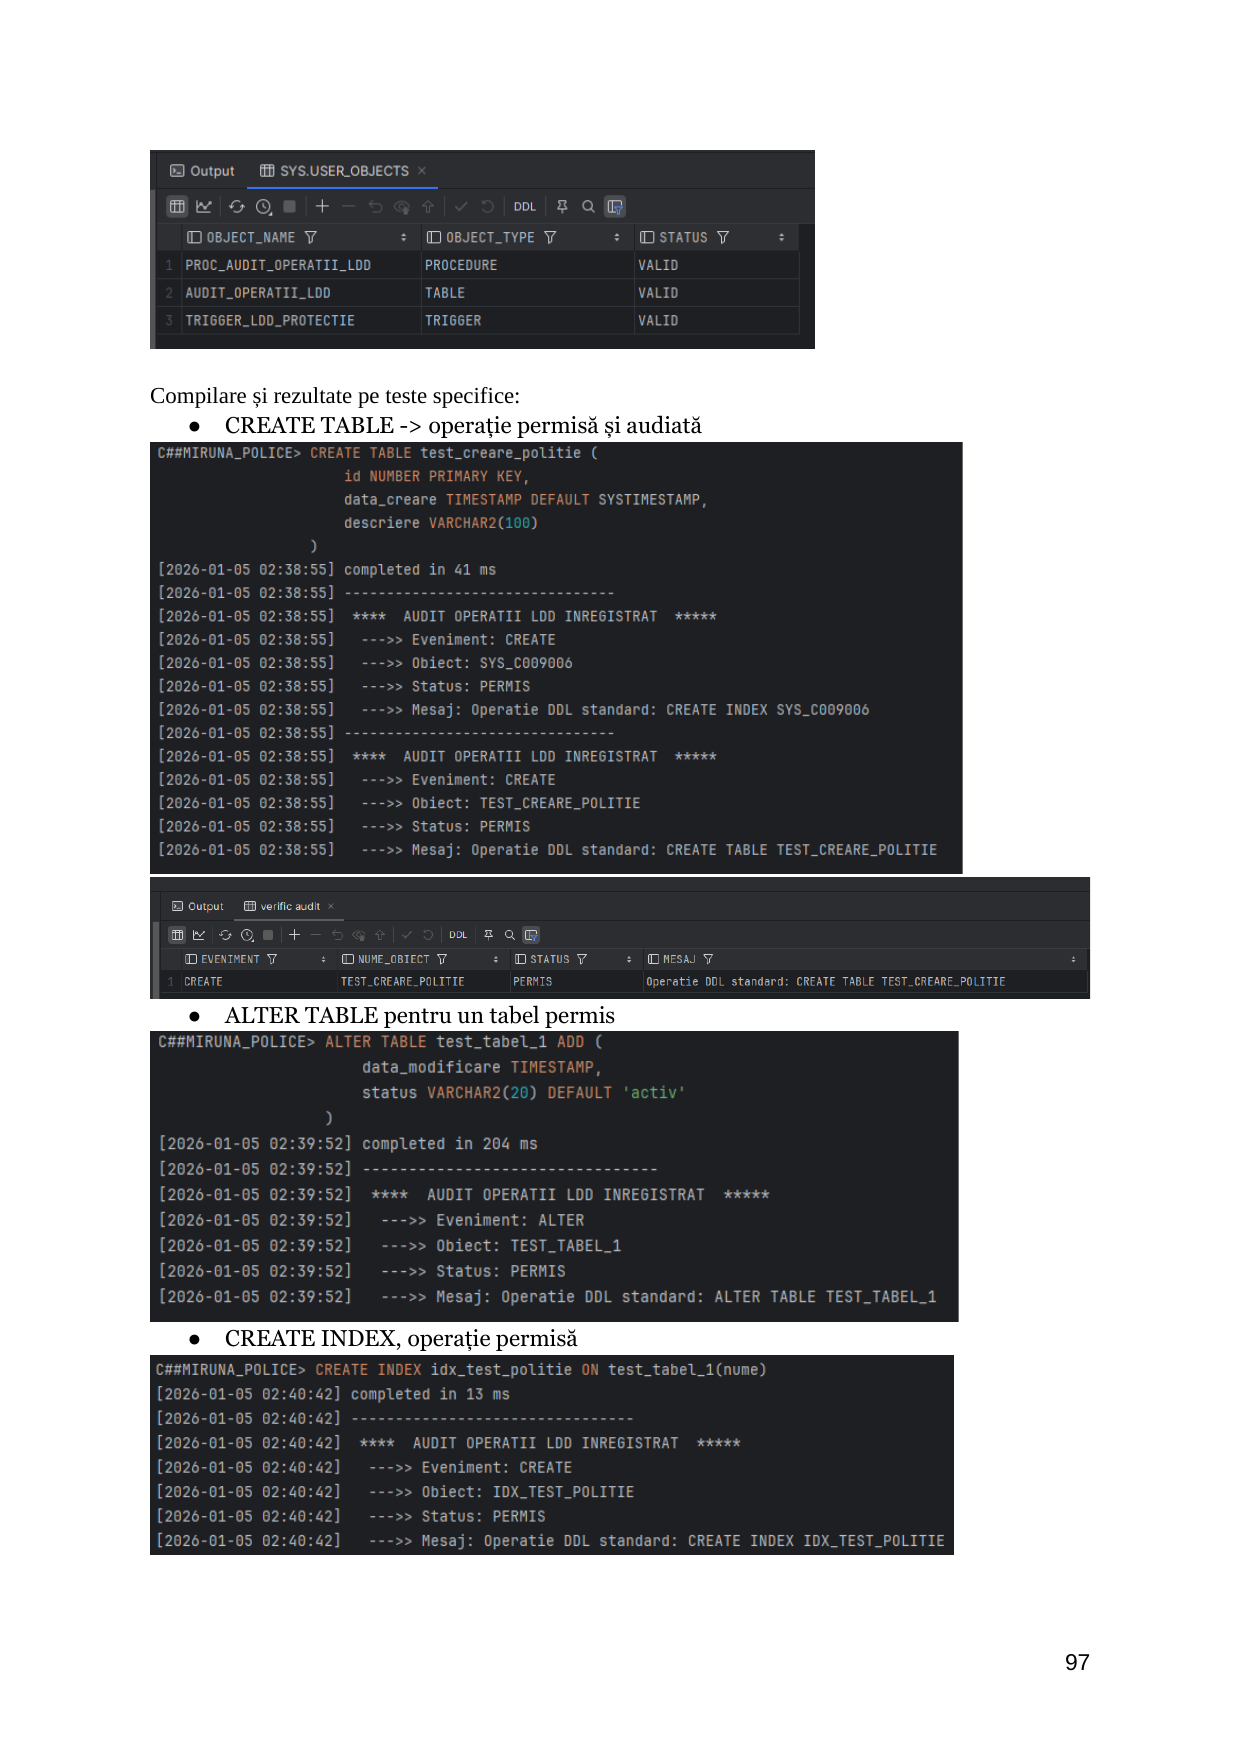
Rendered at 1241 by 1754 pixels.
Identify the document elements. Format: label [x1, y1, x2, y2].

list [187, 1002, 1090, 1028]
picture [150, 877, 1091, 999]
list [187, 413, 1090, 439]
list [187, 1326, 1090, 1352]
picture [150, 1031, 959, 1322]
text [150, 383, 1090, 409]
picture [150, 442, 963, 874]
picture [150, 1355, 954, 1555]
picture [150, 150, 815, 349]
